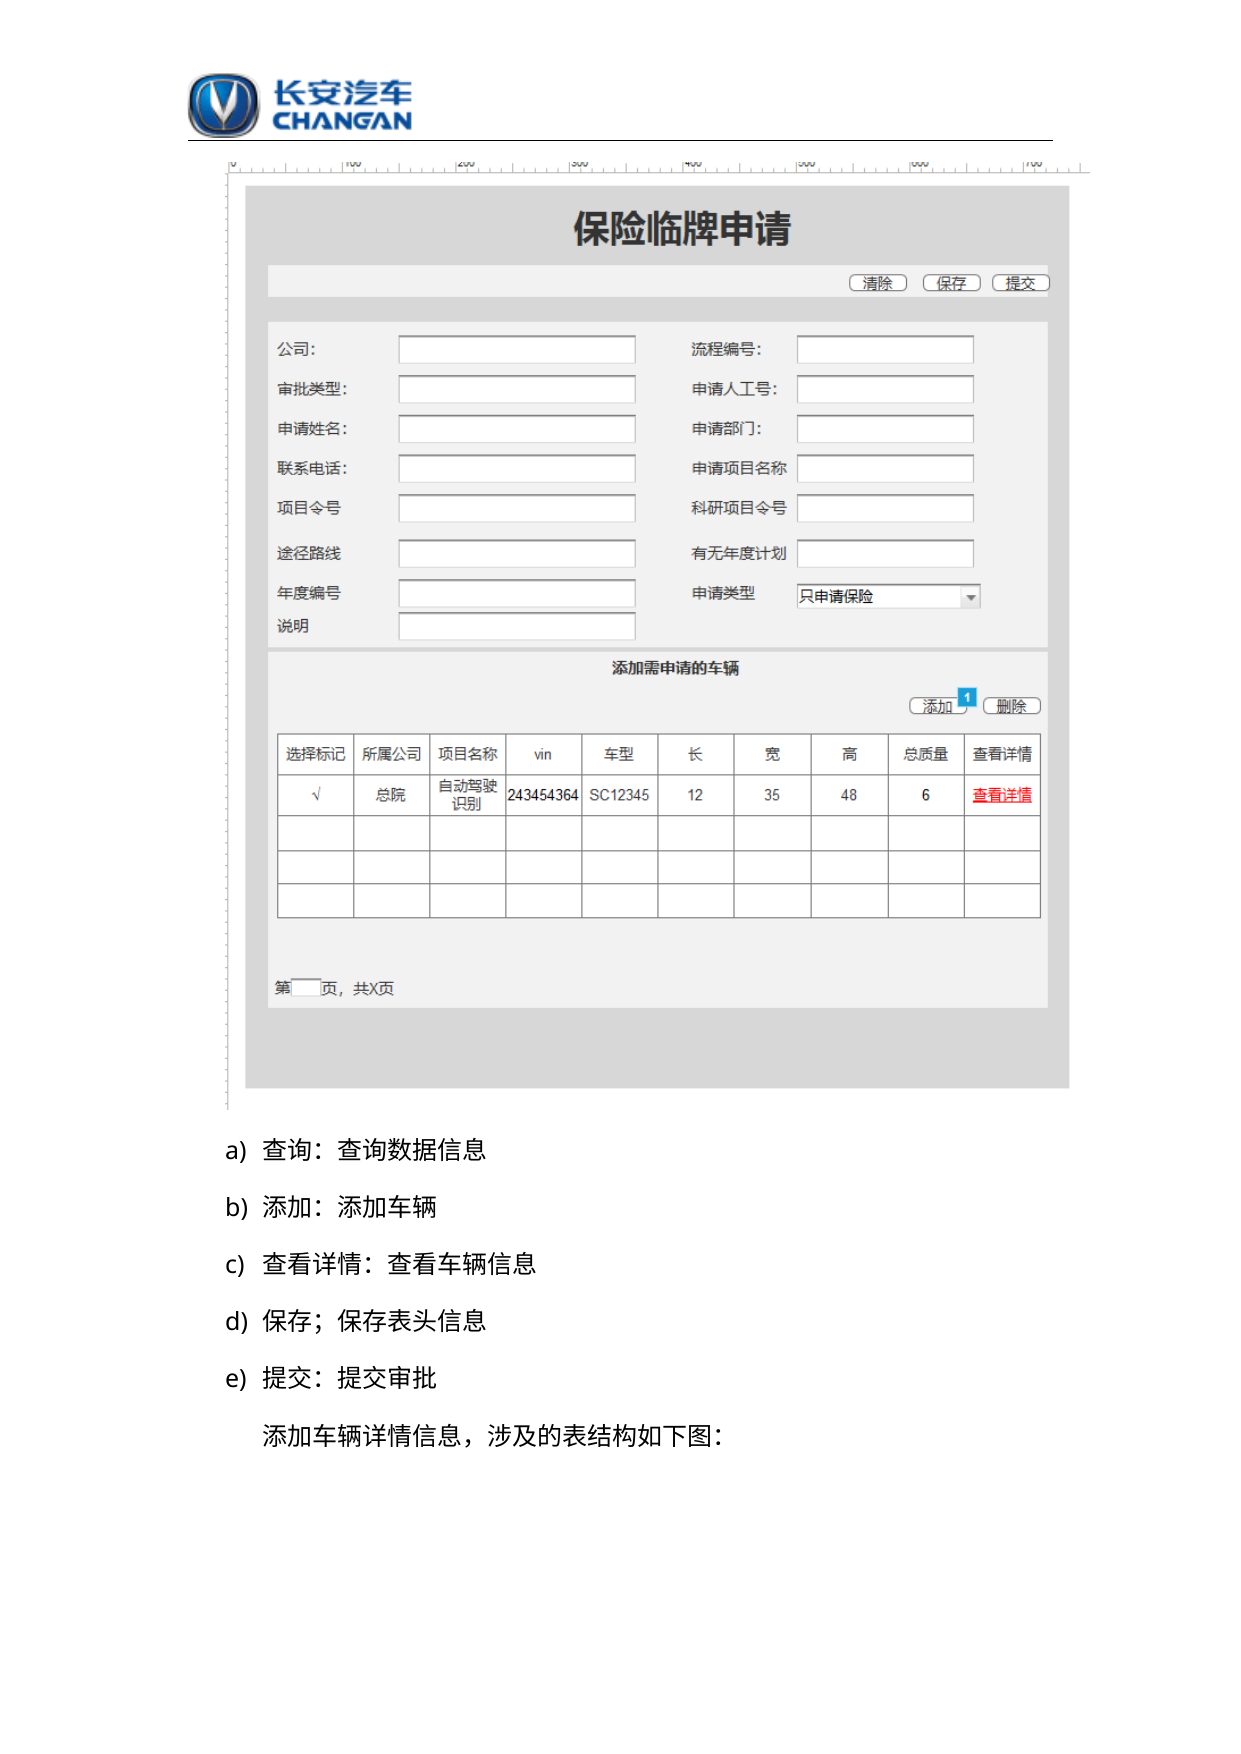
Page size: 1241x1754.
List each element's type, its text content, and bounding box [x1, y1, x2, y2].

list 添加车辆详情信息，涉及的表结构如下图： [262, 1416, 1053, 1452]
list 查询：查询数据信息 [225, 1131, 1053, 1167]
picture [225, 162, 1091, 1110]
picture [187, 73, 432, 138]
list 保存；保存表头信息 [225, 1302, 1053, 1338]
list 添加：添加车辆 [225, 1188, 1053, 1224]
list 查看详情：查看车辆信息 [225, 1245, 1053, 1281]
list 提交：提交审批 [225, 1359, 1053, 1395]
